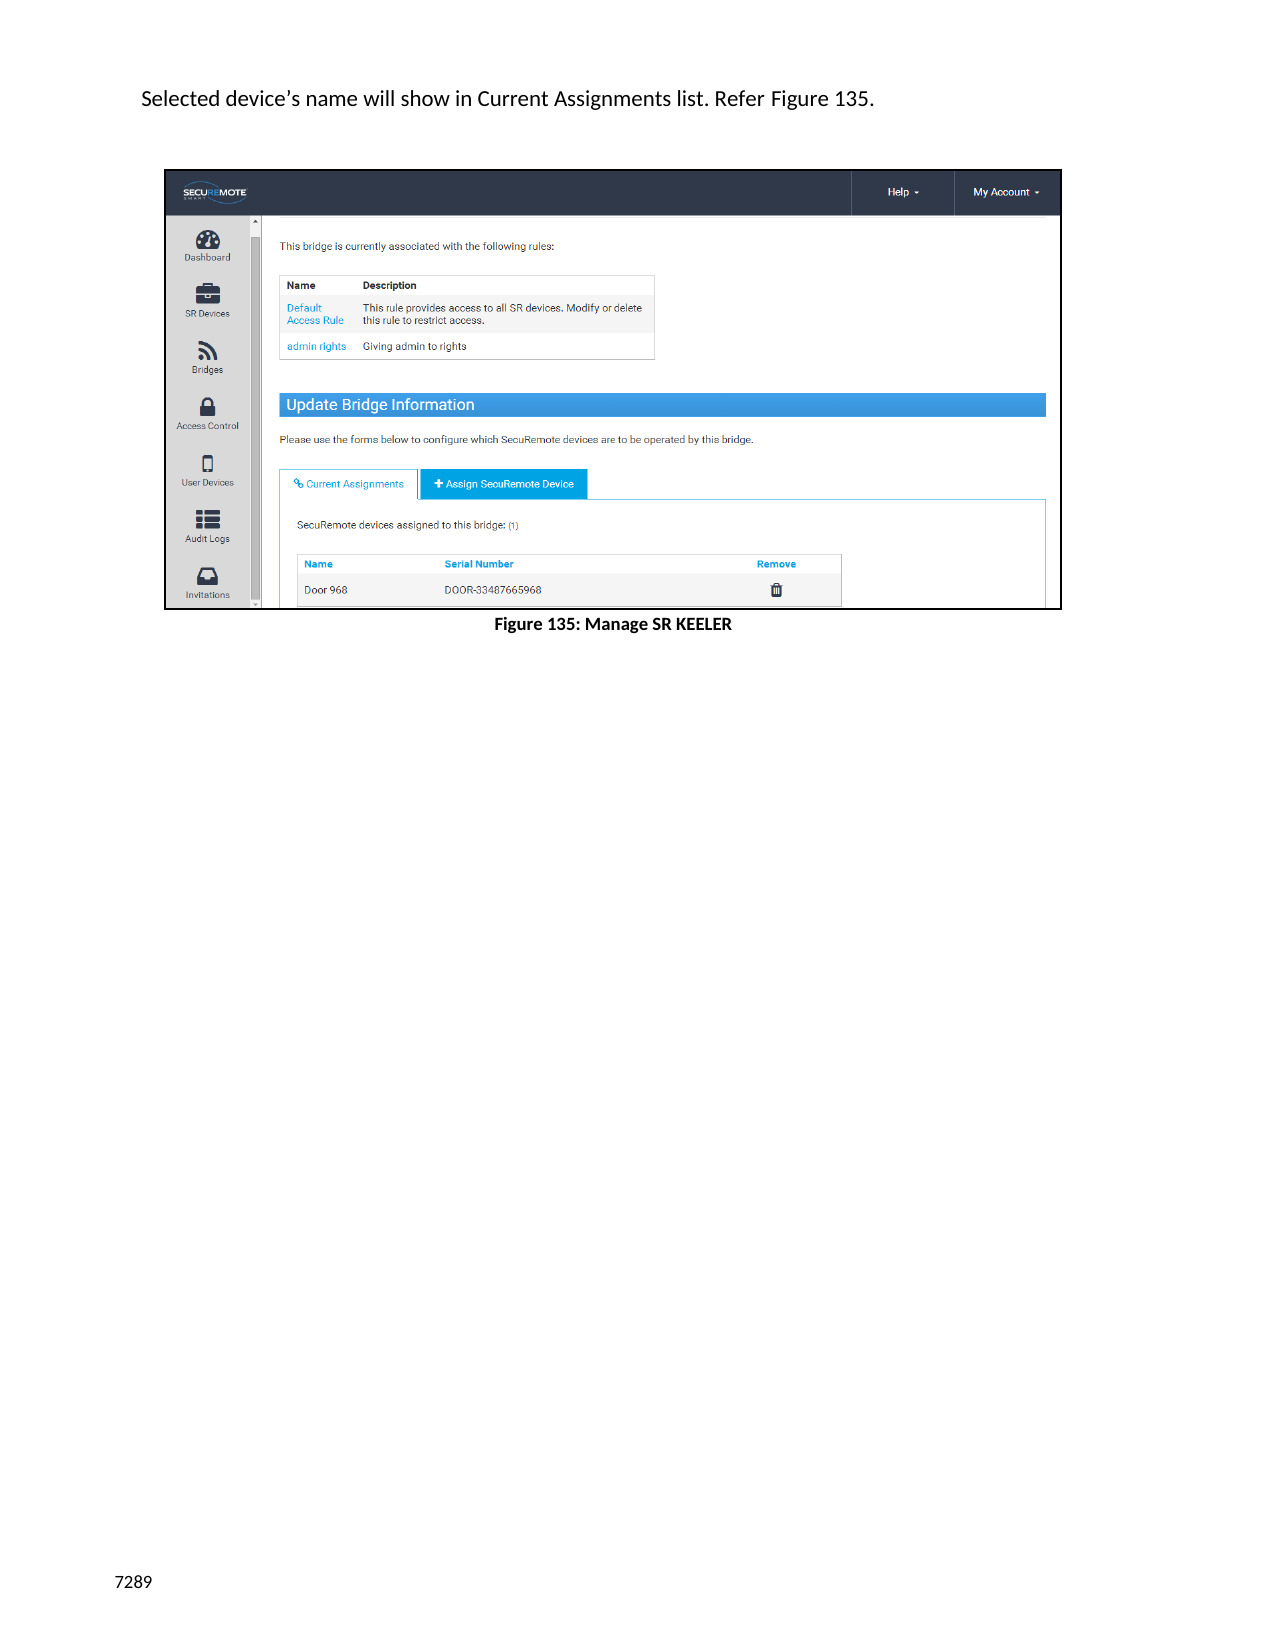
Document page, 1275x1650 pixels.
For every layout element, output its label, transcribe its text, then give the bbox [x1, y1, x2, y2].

picture [166, 171, 1060, 608]
